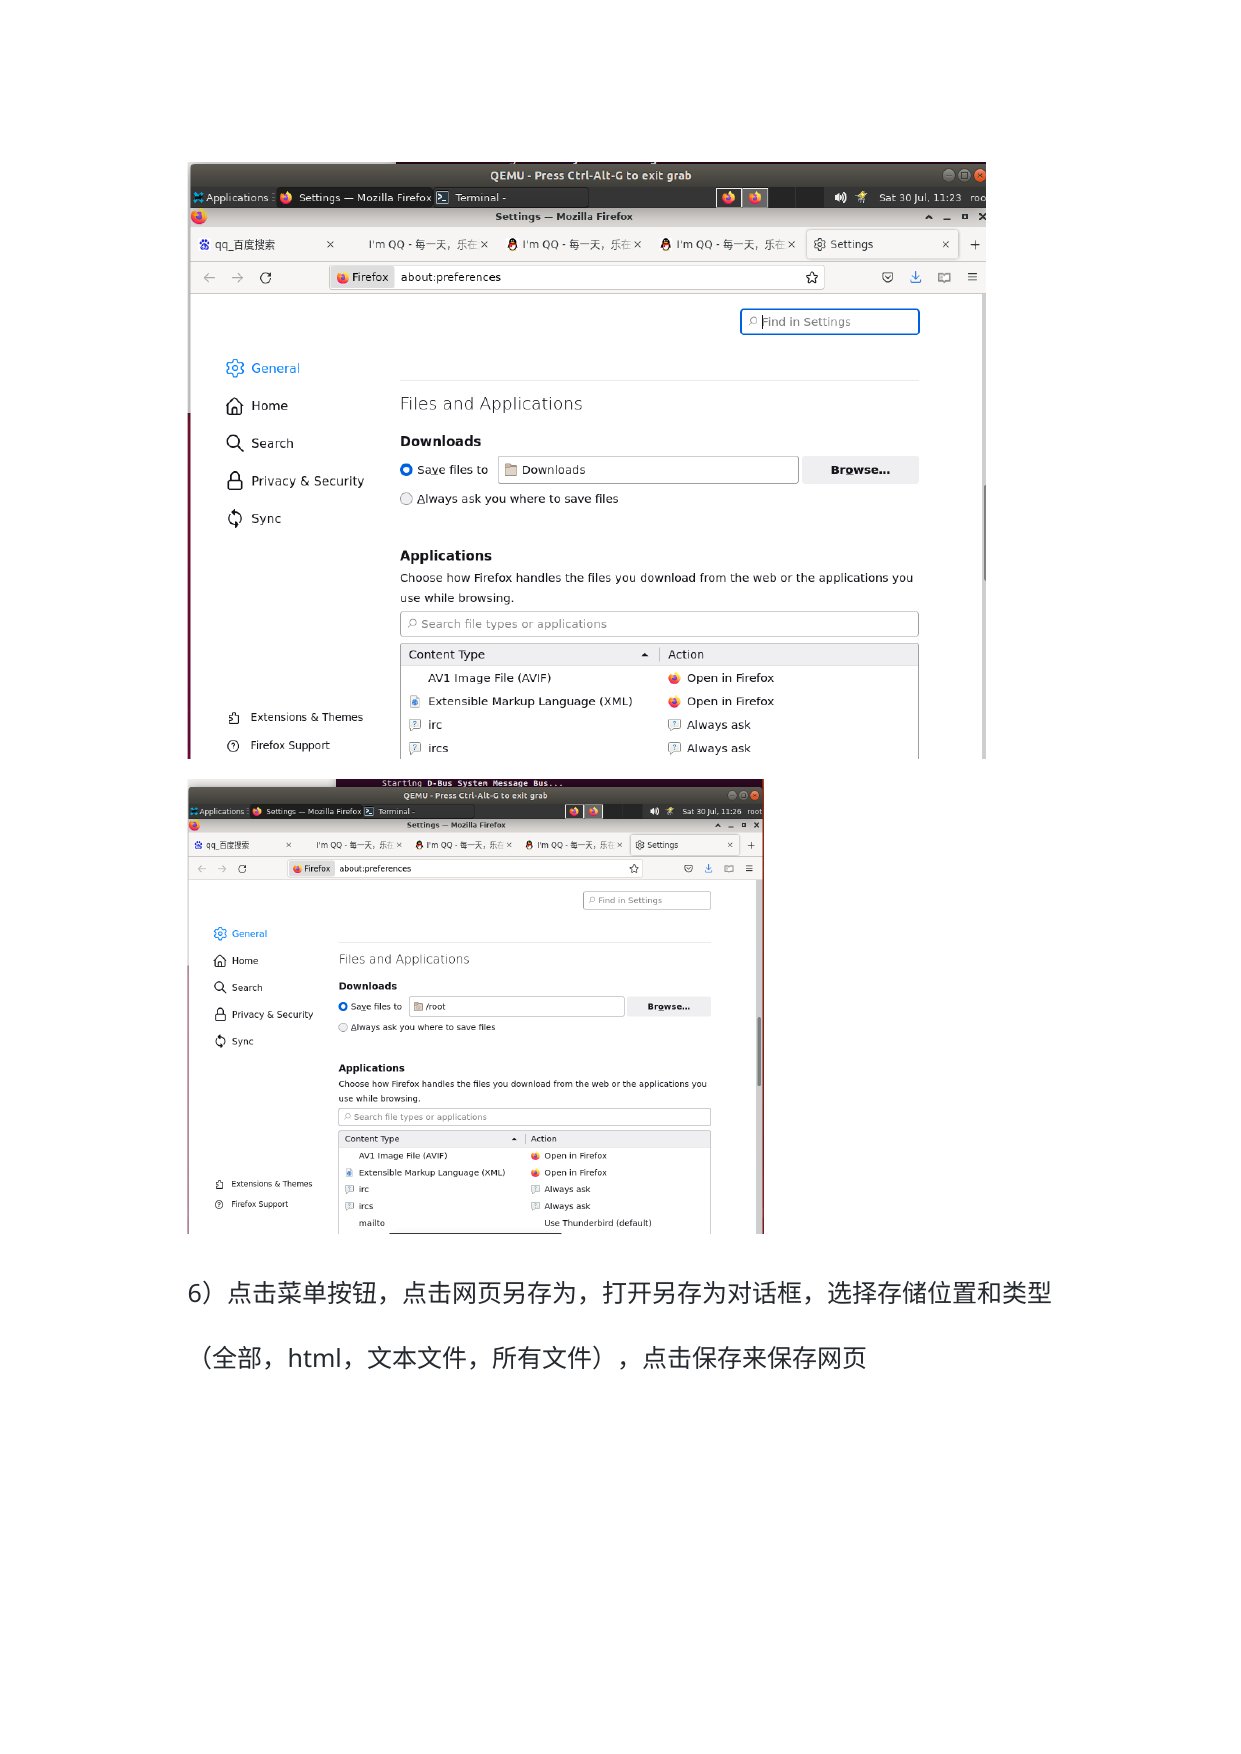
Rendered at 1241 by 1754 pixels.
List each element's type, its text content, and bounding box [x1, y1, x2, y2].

picture [187, 162, 986, 759]
text 6）点击菜单按钮，点击网页另存为，打开另存为对话框，选择存储位置和类型（全部，html，文本文件，所有文件），点击保存来保存网页 [187, 1259, 1053, 1389]
picture [187, 779, 764, 1234]
